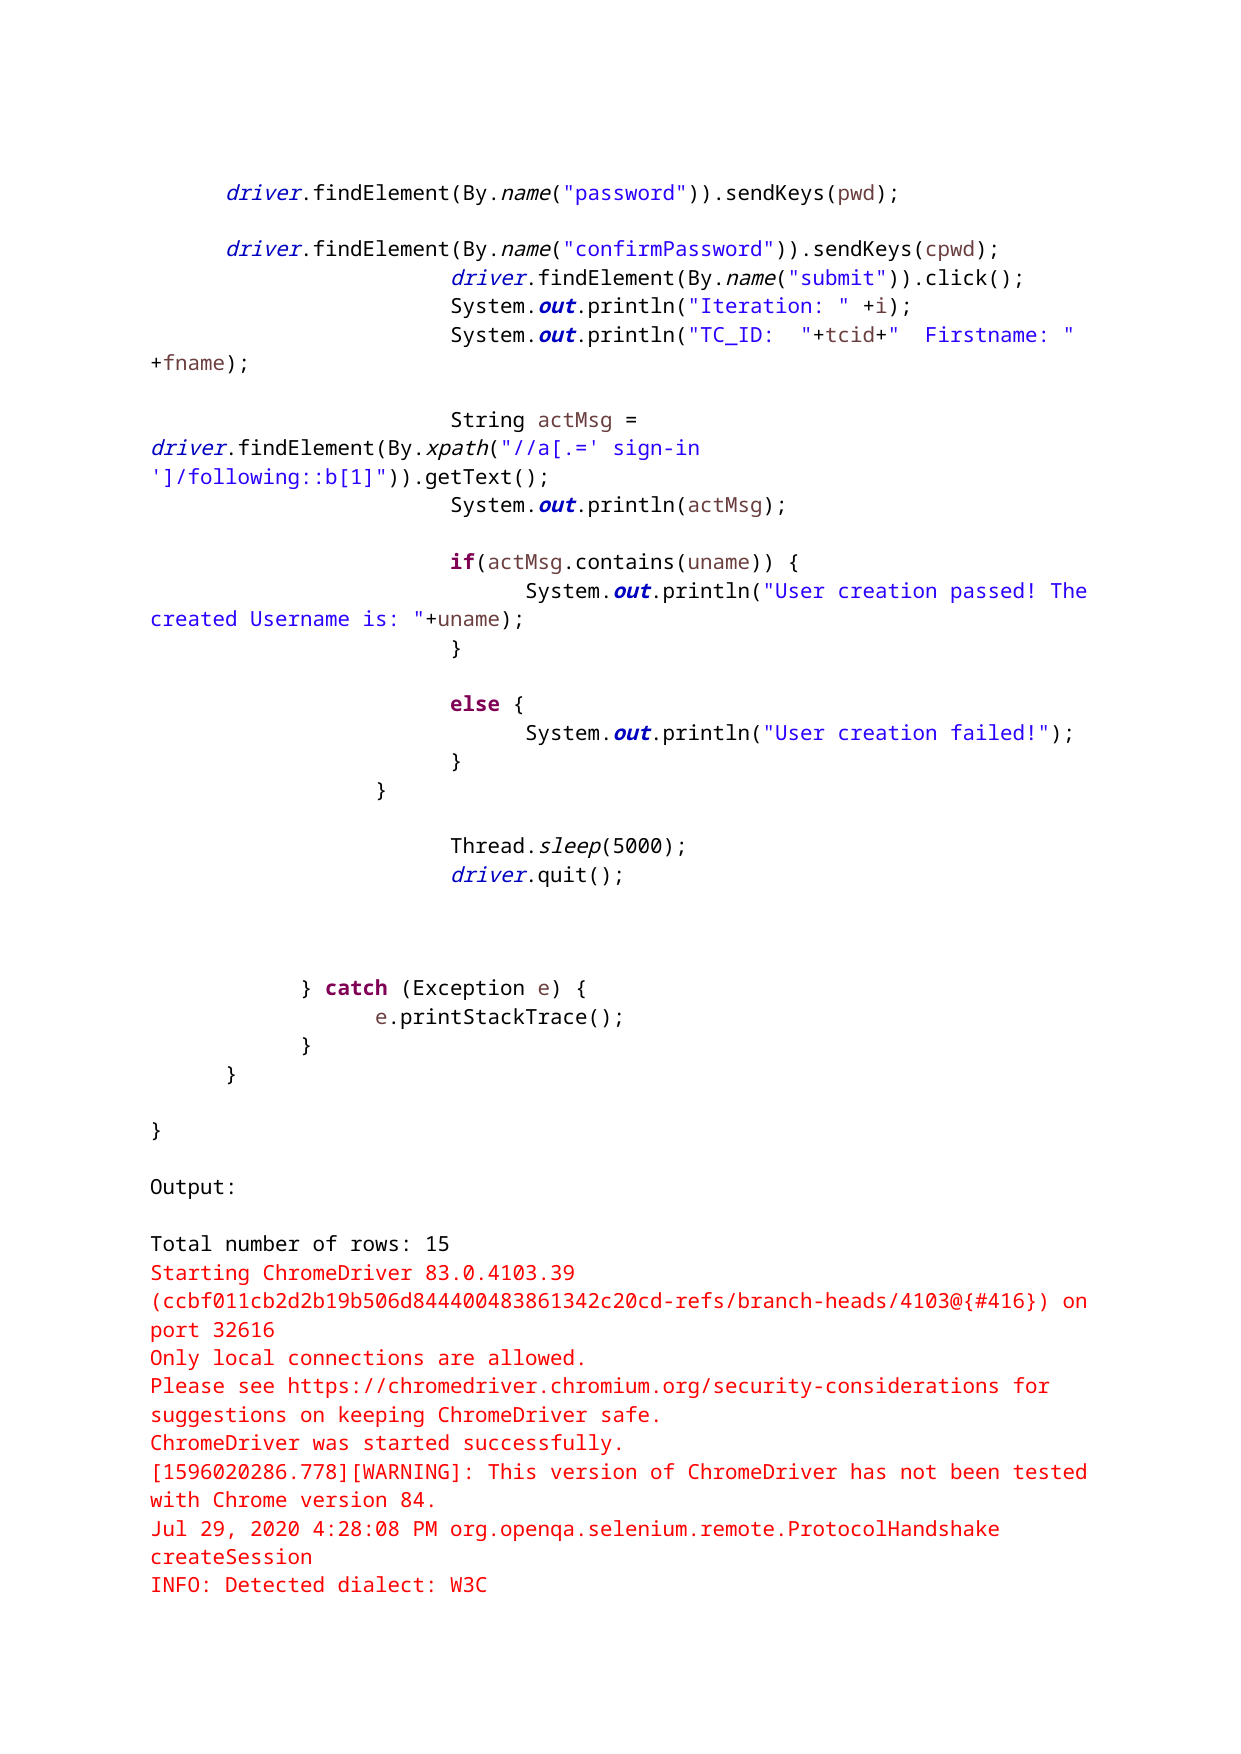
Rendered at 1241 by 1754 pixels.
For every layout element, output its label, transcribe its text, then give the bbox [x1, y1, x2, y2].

text } [150, 746, 1090, 775]
text } [150, 1116, 1090, 1144]
text String actMsg = driver.findElement(By.xpath("//a[.=' sign-in ']/following::b[1]")).getText(); [150, 405, 1090, 490]
text System.out.println("TC_ID: "+tcid+" Firstname: " +fname); [150, 320, 1090, 377]
text driver.findElement(By.name("confirmPassword")).sendKeys(cpwd); [150, 206, 1090, 263]
text System.out.println("User creation failed!"); [150, 718, 1090, 746]
text } [150, 633, 1090, 661]
text Jul 29, 2020 4:28:08 PM org.openqa.selenium.remote.ProtocolHandshake createSession [150, 1514, 1090, 1571]
text [1596020286.778][WARNING]: This version of ChromeDriver has not been tested with Chrome version 84. [150, 1457, 1090, 1514]
text ChromeDriver was started successfully. [150, 1428, 1090, 1457]
text driver.findElement(By.name("password")).sendKeys(pwd); [150, 150, 1090, 206]
text } [150, 1059, 1090, 1087]
text } [150, 775, 1090, 803]
text } [150, 1030, 1090, 1059]
text driver.findElement(By.name("submit")).click(); [150, 263, 1090, 291]
text else { [150, 689, 1090, 718]
text Please see https://chromedriver.chromium.org/security-considerations for suggestions on keeping ChromeDriver safe. [150, 1372, 1090, 1428]
text } catch (Exception e) { [150, 973, 1090, 1002]
text e.printStackTrace(); [150, 1002, 1090, 1030]
text if(actMsg.contains(uname)) { [150, 547, 1090, 576]
text driver.quit(); [150, 860, 1090, 888]
text Thread.sleep(5000); [150, 832, 1090, 860]
text System.out.println(actMsg); [150, 490, 1090, 519]
text INFO: Detected dialect: W3C [150, 1571, 1090, 1599]
text Starting ChromeDriver 83.0.4103.39 (ccbf011cb2d2b19b506d844400483861342c20cd-refs/branch-heads/4103@{#416}) on port 32616 [150, 1258, 1090, 1343]
text Total number of rows: 15 [150, 1229, 1090, 1258]
text Only local connections are allowed. [150, 1343, 1090, 1372]
text System.out.println("User creation passed! The created Username is: "+uname); [150, 576, 1090, 633]
text System.out.println("Iteration: " +i); [150, 291, 1090, 320]
text Output: [150, 1172, 1090, 1201]
